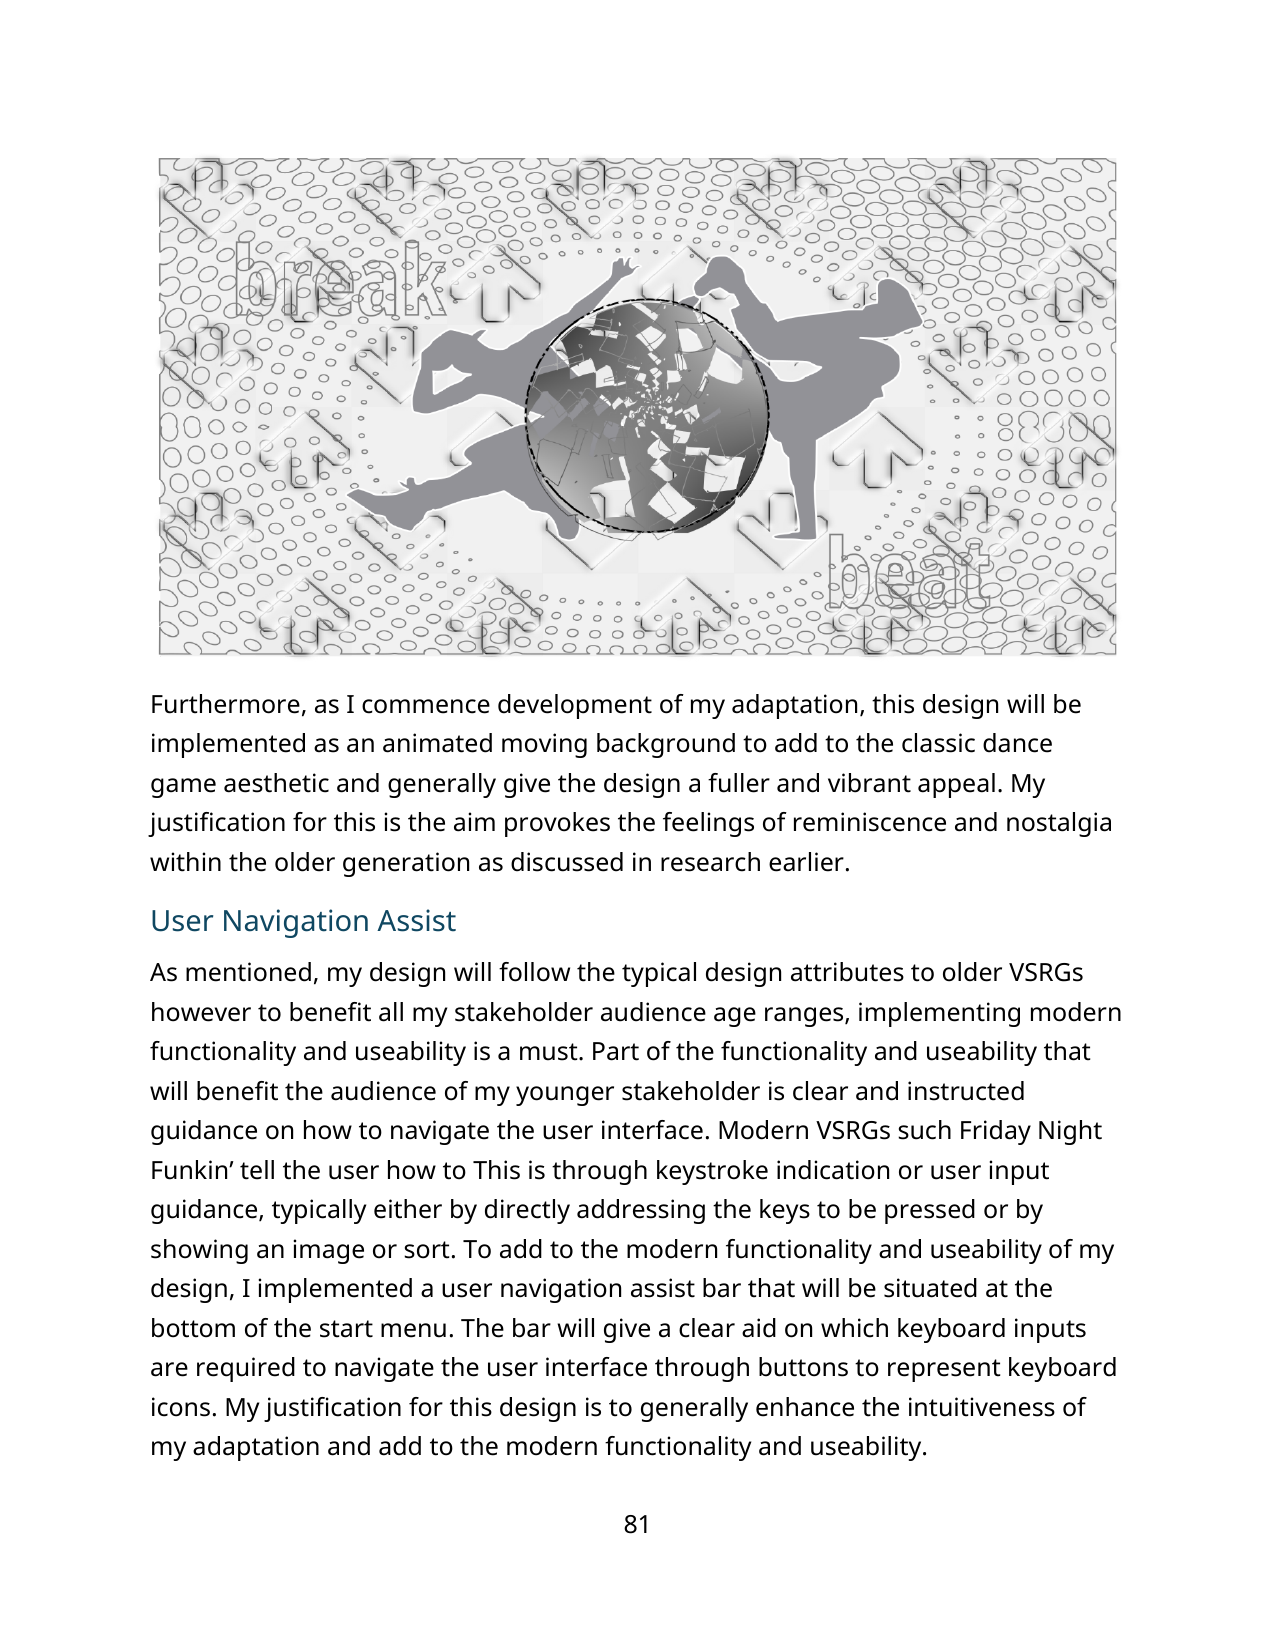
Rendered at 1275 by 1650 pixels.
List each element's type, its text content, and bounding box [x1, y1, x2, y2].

picture [150, 150, 1125, 665]
text Furthermore, as I commence development of my adaptation, this design will be implemented as an animated moving background to add to the classic dance game aesthetic and generally give the design a fuller and vibrant appeal. My justification for this is the aim provokes the feelings of reminiscence and nostalgia within the older generation as discussed in research earlier. [150, 687, 1125, 879]
subtitle User Navigation Assist [150, 901, 1125, 940]
text As mentioned, my design will follow the typical design attributes to older VSRGs however to benefit all my stakeholder audience age ranges, implementing modern functionality and useability is a must. Part of the functionality and useability that will benefit the audience of my younger stakeholder is clear and instructed guidance on how to navigate the user interface. Modern VSRGs such Friday Night Funkin’ tell the user how to This is through keystroke indication or user input guidance, typically either by directly addressing the keys to be pressed or by showing an image or sort. To add to the modern functionality and useability of my design, I implemented a user navigation assist bar that will be situated at the bottom of the start menu. The bar will give a clear aid on which keyboard inputs are required to navigate the user interface through buttons to represent keyboard icons. My justification for this design is to generally enhance the intuitiveness of my adaptation and add to the modern functionality and useability. [150, 955, 1125, 1463]
